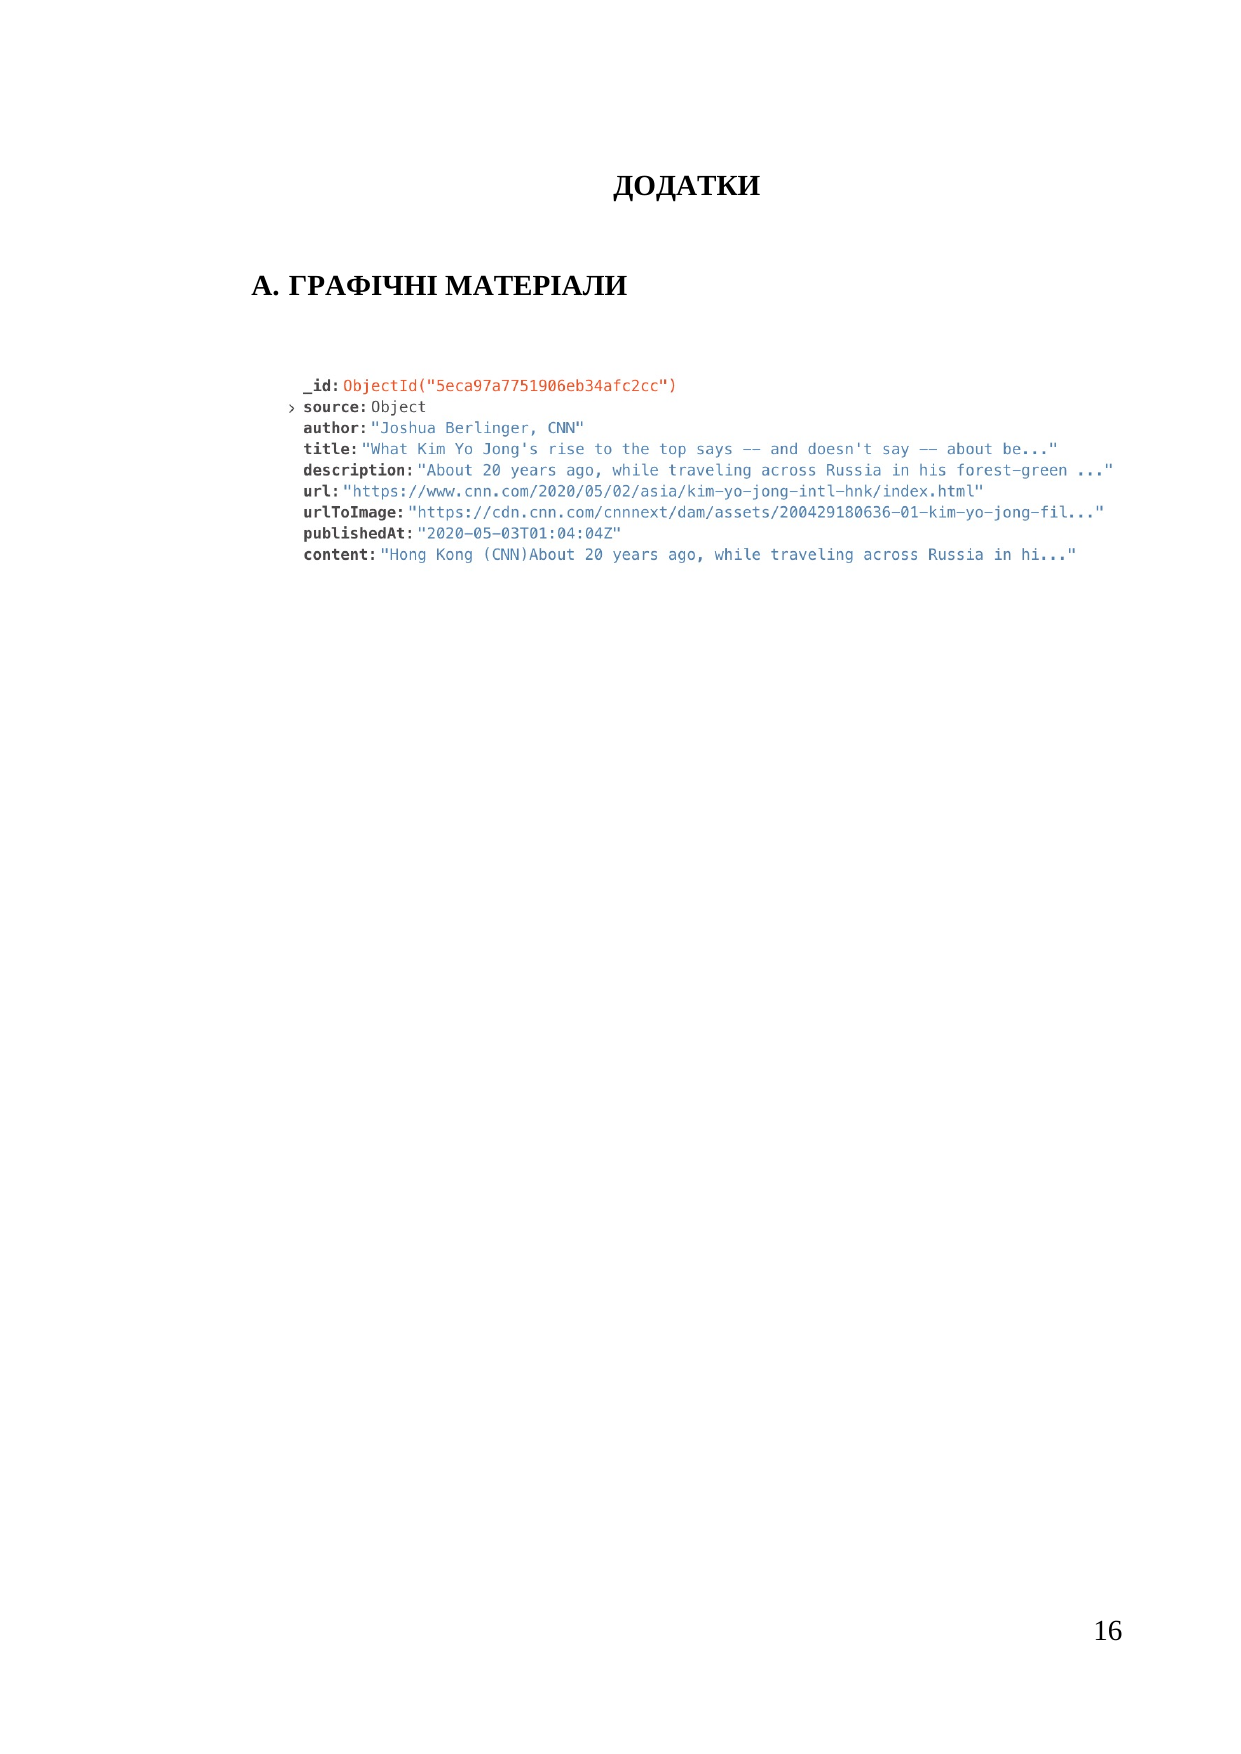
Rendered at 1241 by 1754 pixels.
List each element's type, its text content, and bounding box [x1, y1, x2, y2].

text ДОДАТКИ [177, 168, 1122, 202]
subtitle ГРАФІЧНІ МАТЕРІАЛИ [251, 268, 1122, 302]
picture [251, 357, 1196, 579]
